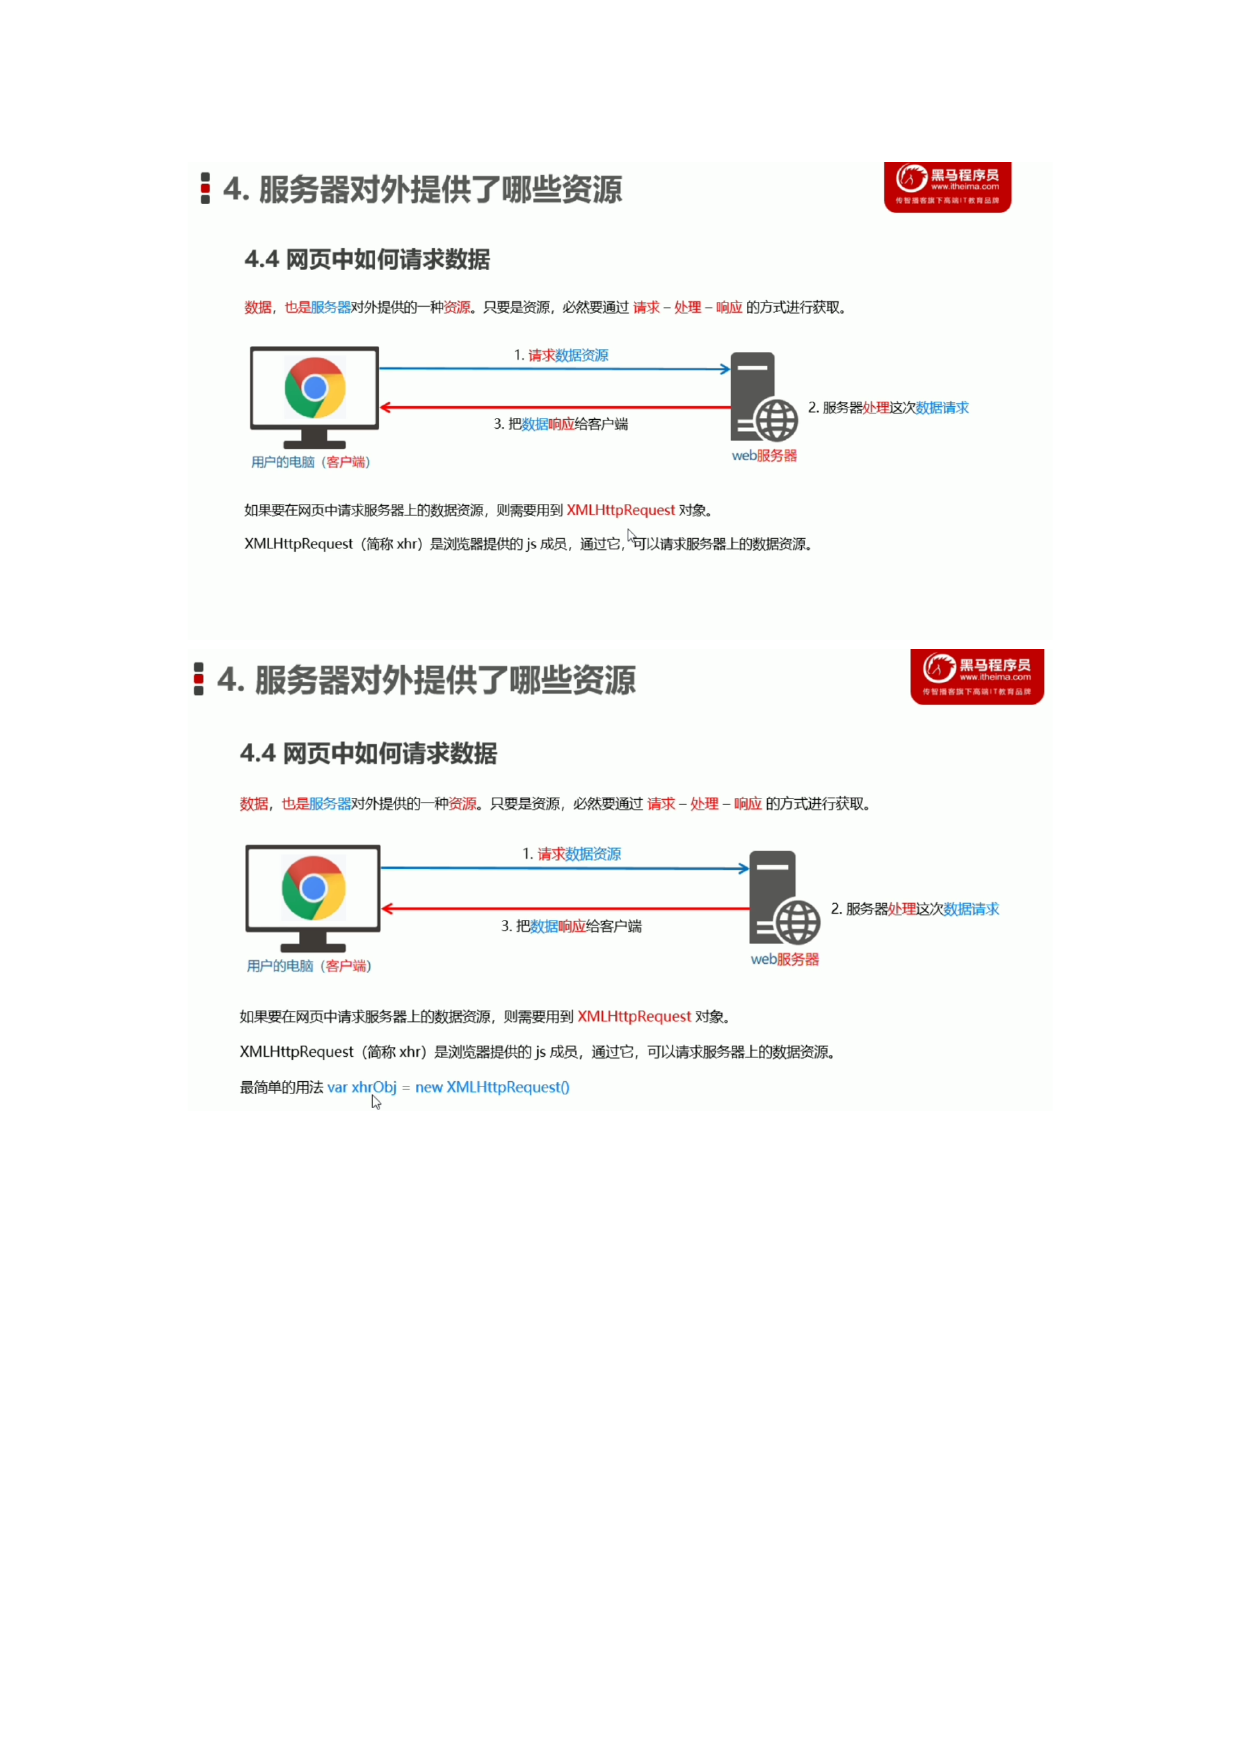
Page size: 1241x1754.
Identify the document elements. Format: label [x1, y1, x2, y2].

picture [187, 162, 1053, 640]
picture [187, 649, 1053, 1111]
